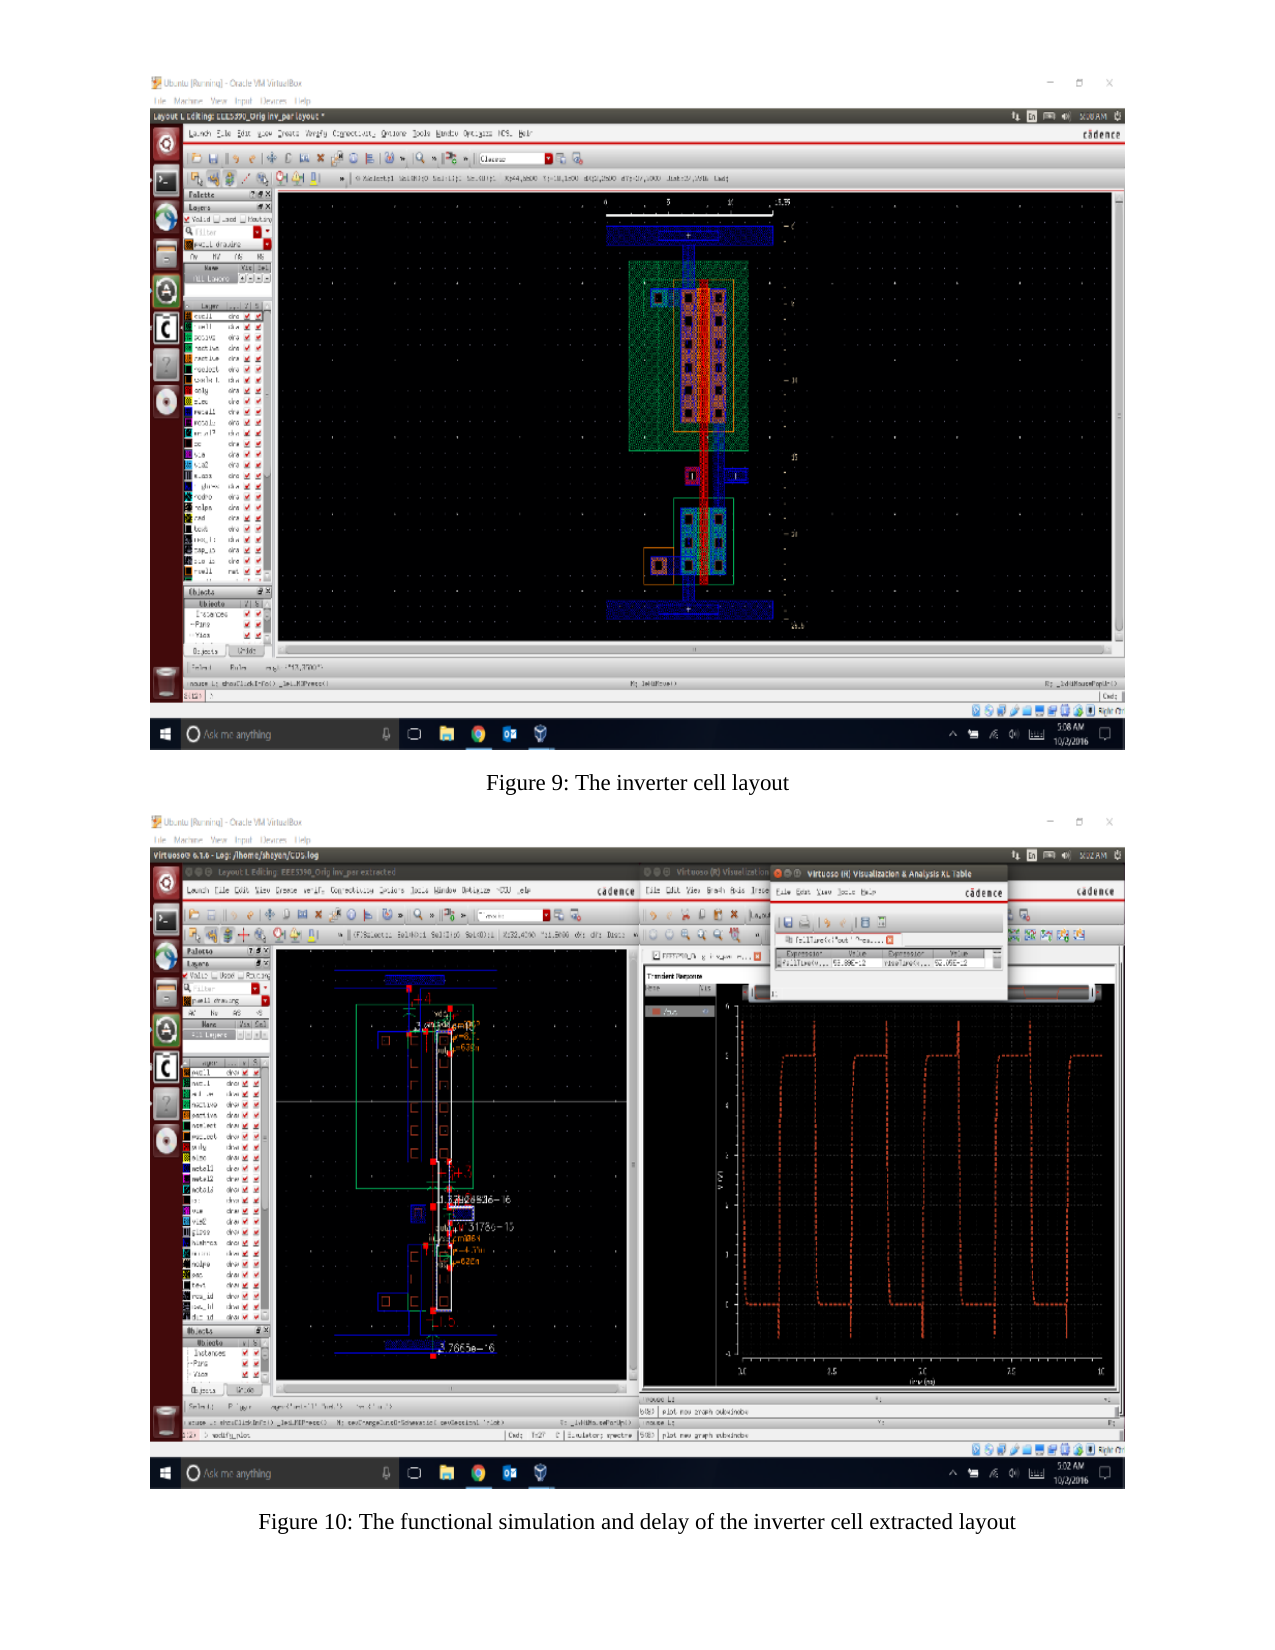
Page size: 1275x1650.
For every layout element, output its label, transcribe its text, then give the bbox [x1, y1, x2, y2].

text Figure 10: The functional simulation and delay of the inverter cell extracted layout [75, 1508, 1200, 1534]
text Figure 9: The inverter cell layout [75, 769, 1200, 795]
